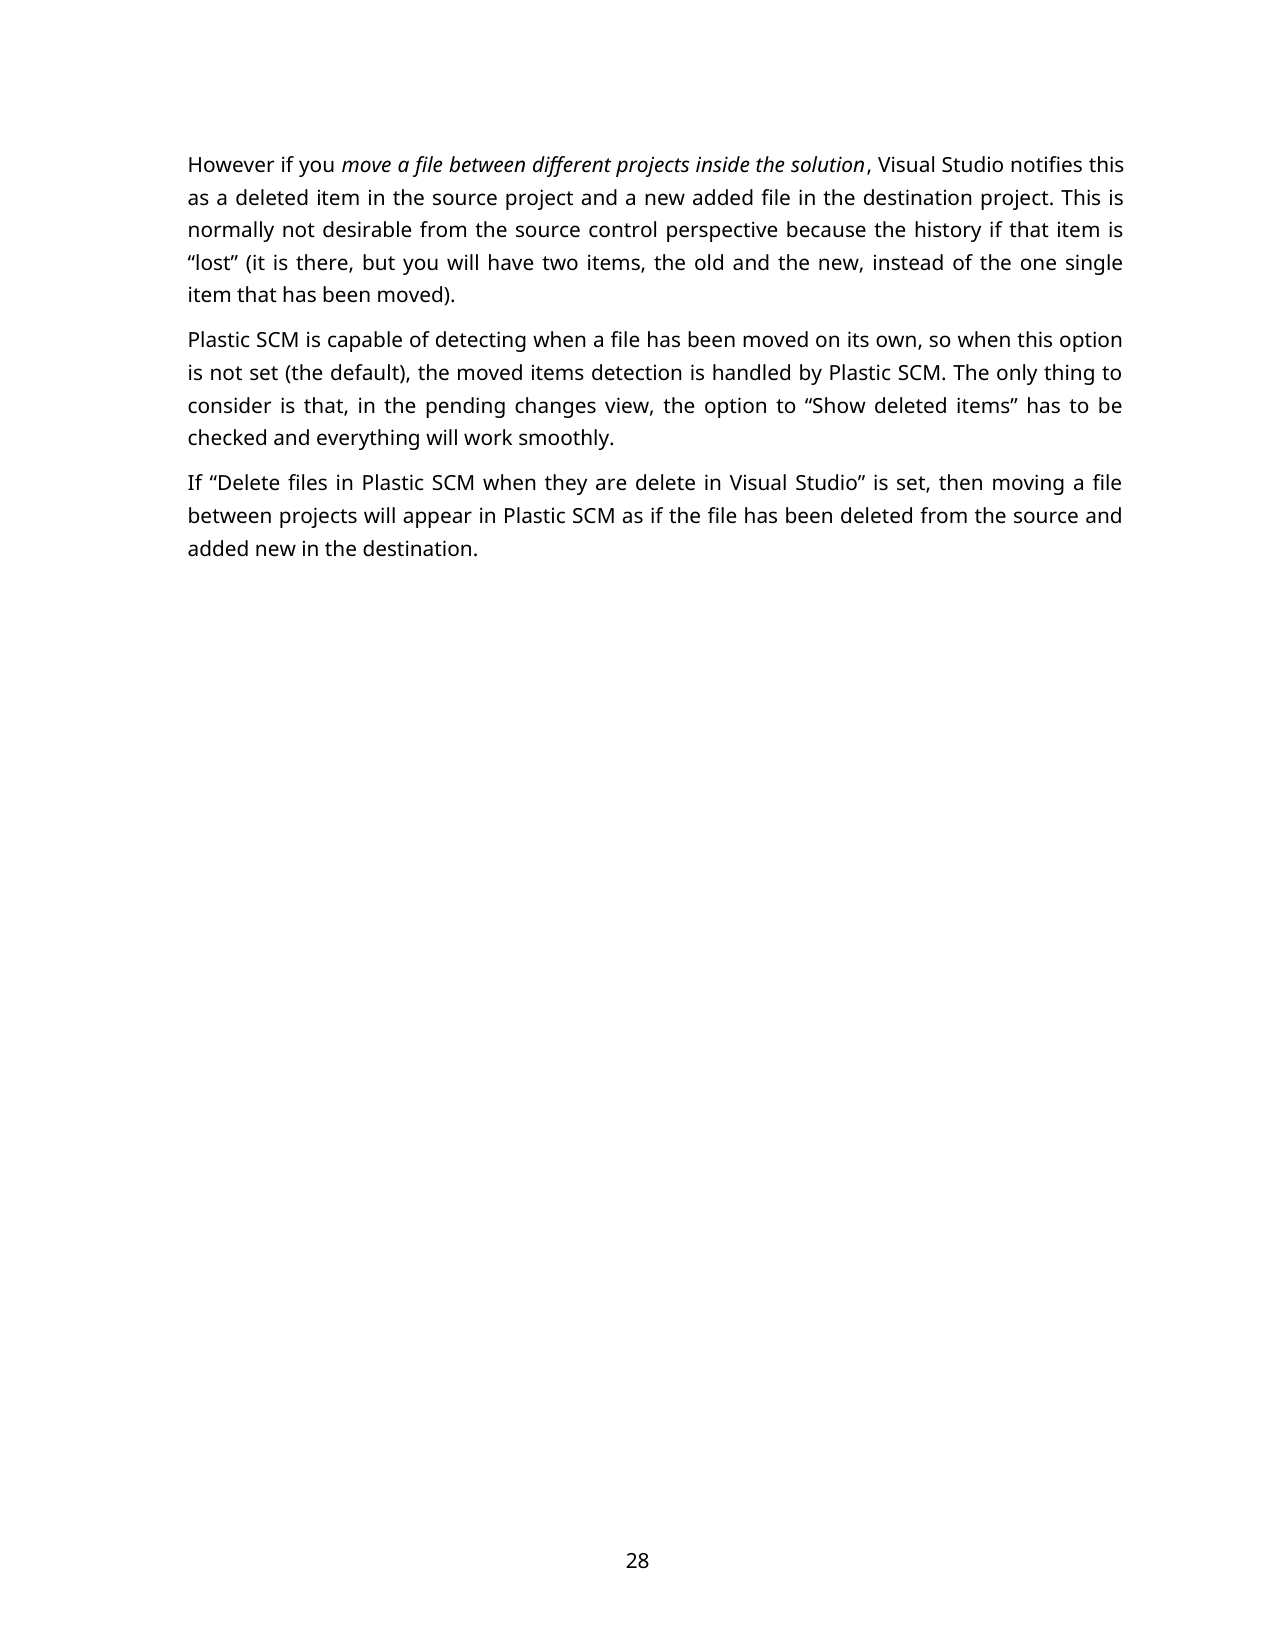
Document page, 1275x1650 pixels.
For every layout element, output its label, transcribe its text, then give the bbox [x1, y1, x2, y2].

text If “Delete files in Plastic SCM when they are delete in Visual Studio” is set, then moving a file between projects will appear in Plastic SCM as if the file has been deleted from the source and added new in the destination. [187, 468, 1125, 562]
text However if you move a file between different projects inside the solution, Visual Studio notifies this as a deleted item in the source project and a new added file in the destination project. This is normally not desirable from the source control perspective because the history if that item is “lost” (it is there, but you will have two items, the old and the new, instead of the one single item that has been moved). [187, 150, 1125, 309]
text Plastic SCM is capable of detecting when a file has been moved on its own, so when this option is not set (the default), the moved items detection is handled by Plastic SCM. The only thing to consider is that, in the pending changes view, the option to “Show deleted items” has to be checked and everything will work smoothly. [187, 326, 1125, 452]
